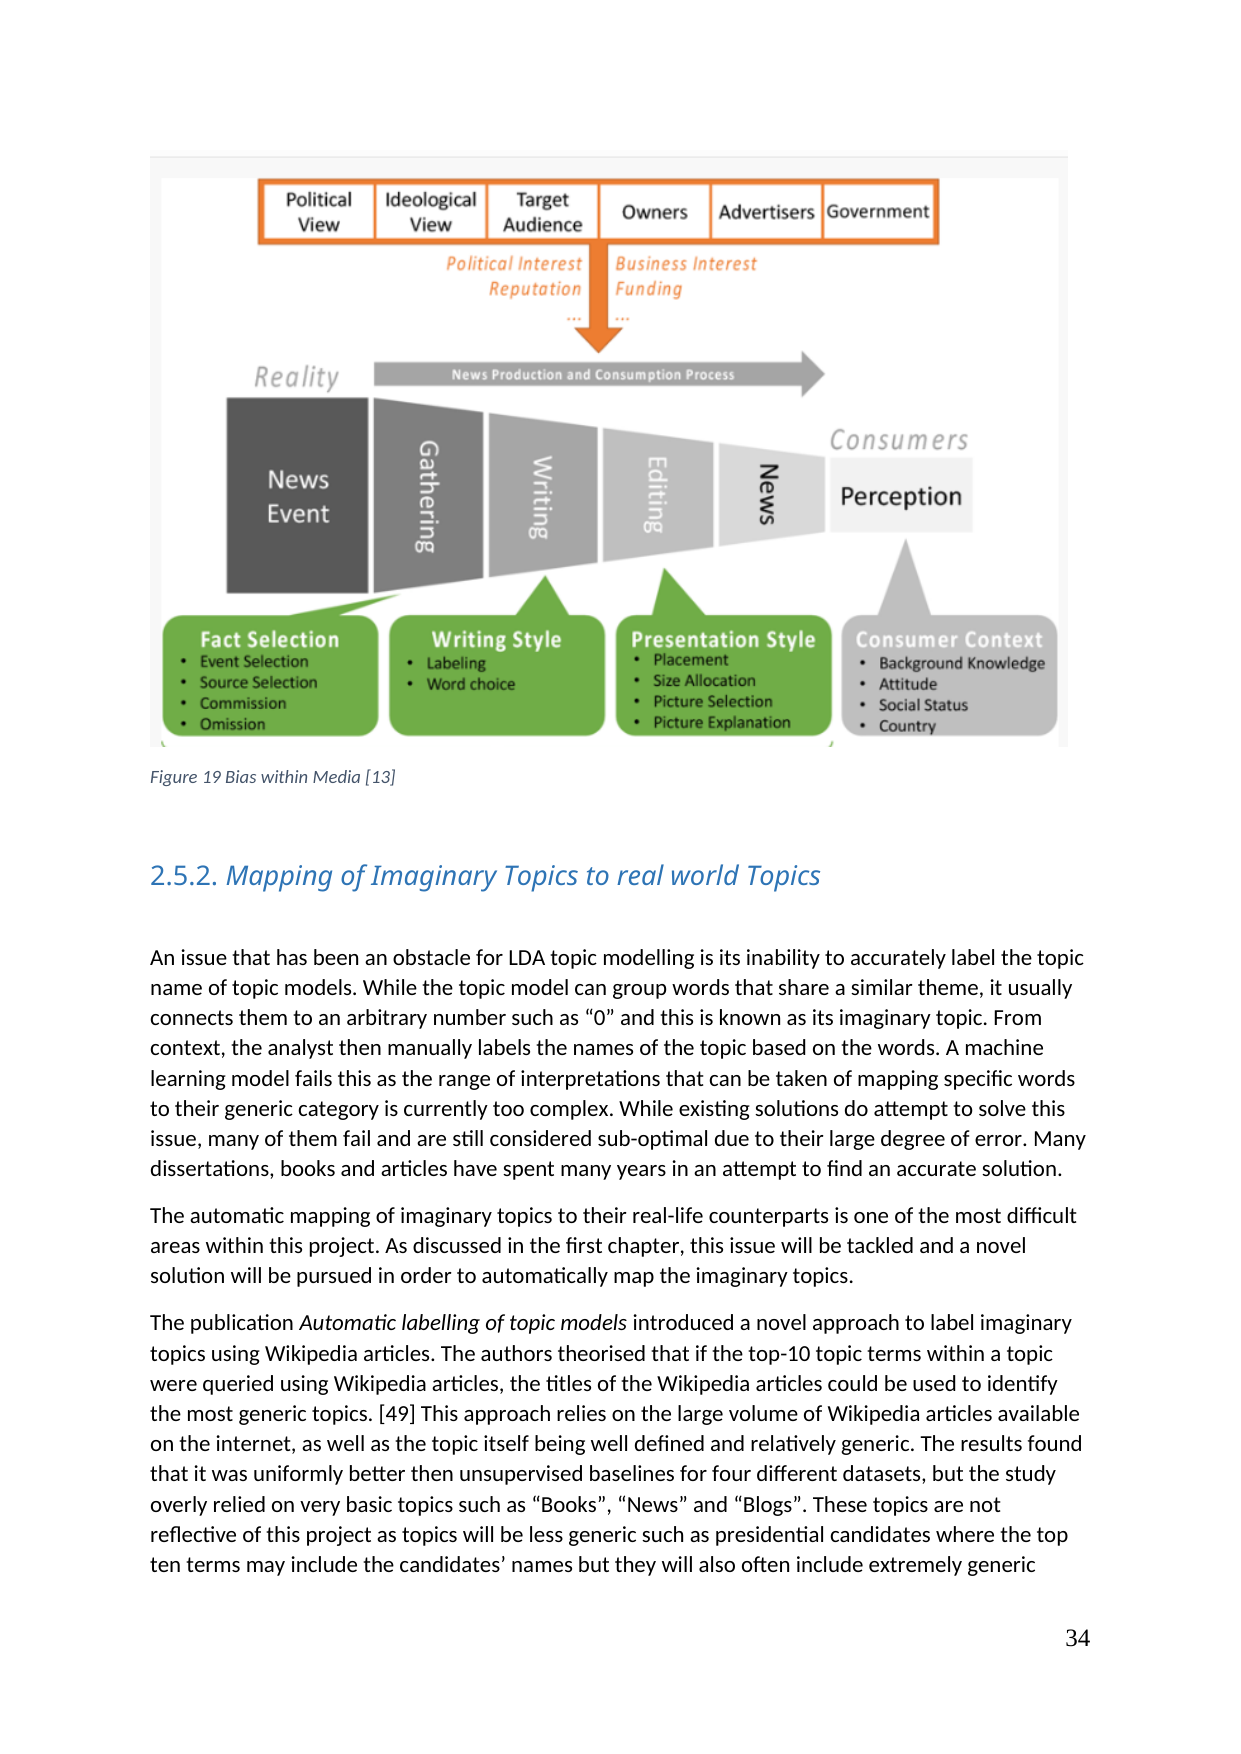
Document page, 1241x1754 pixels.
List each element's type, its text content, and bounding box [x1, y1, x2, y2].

picture [150, 150, 1068, 747]
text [150, 1308, 1090, 1578]
subtitle 2.5.2. Mapping of Imaginary Topics to real world Topics [150, 856, 1090, 893]
text The automatic mapping of imaginary topics to their real-life counterparts is one of the most difficult areas within this project. As discussed in the first chapter, this issue will be tackled and a novel solution will be pursued in order to automatically map the imaginary topics. [150, 1201, 1090, 1290]
text An issue that has been an obstacle for LDA topic modelling is its inability to accurately label the topic name of topic models. While the topic model can group words that share a similar theme, it usually connects them to an arbitrary number such as “0” and this is known as its imaginary topic. From context, the analyst then manually labels the names of the topic based on the words. A machine learning model fails this as the range of interpretations that can be taken of mapping specific words to their generic category is currently too complex. While existing solutions do attempt to solve this issue, many of them fail and are still considered sub-optimal due to their large degree of error. Many dissertations, books and articles have spent many years in an attempt to find an accurate solution. [150, 943, 1090, 1182]
text Figure Bias within Media [13] [150, 766, 1090, 788]
